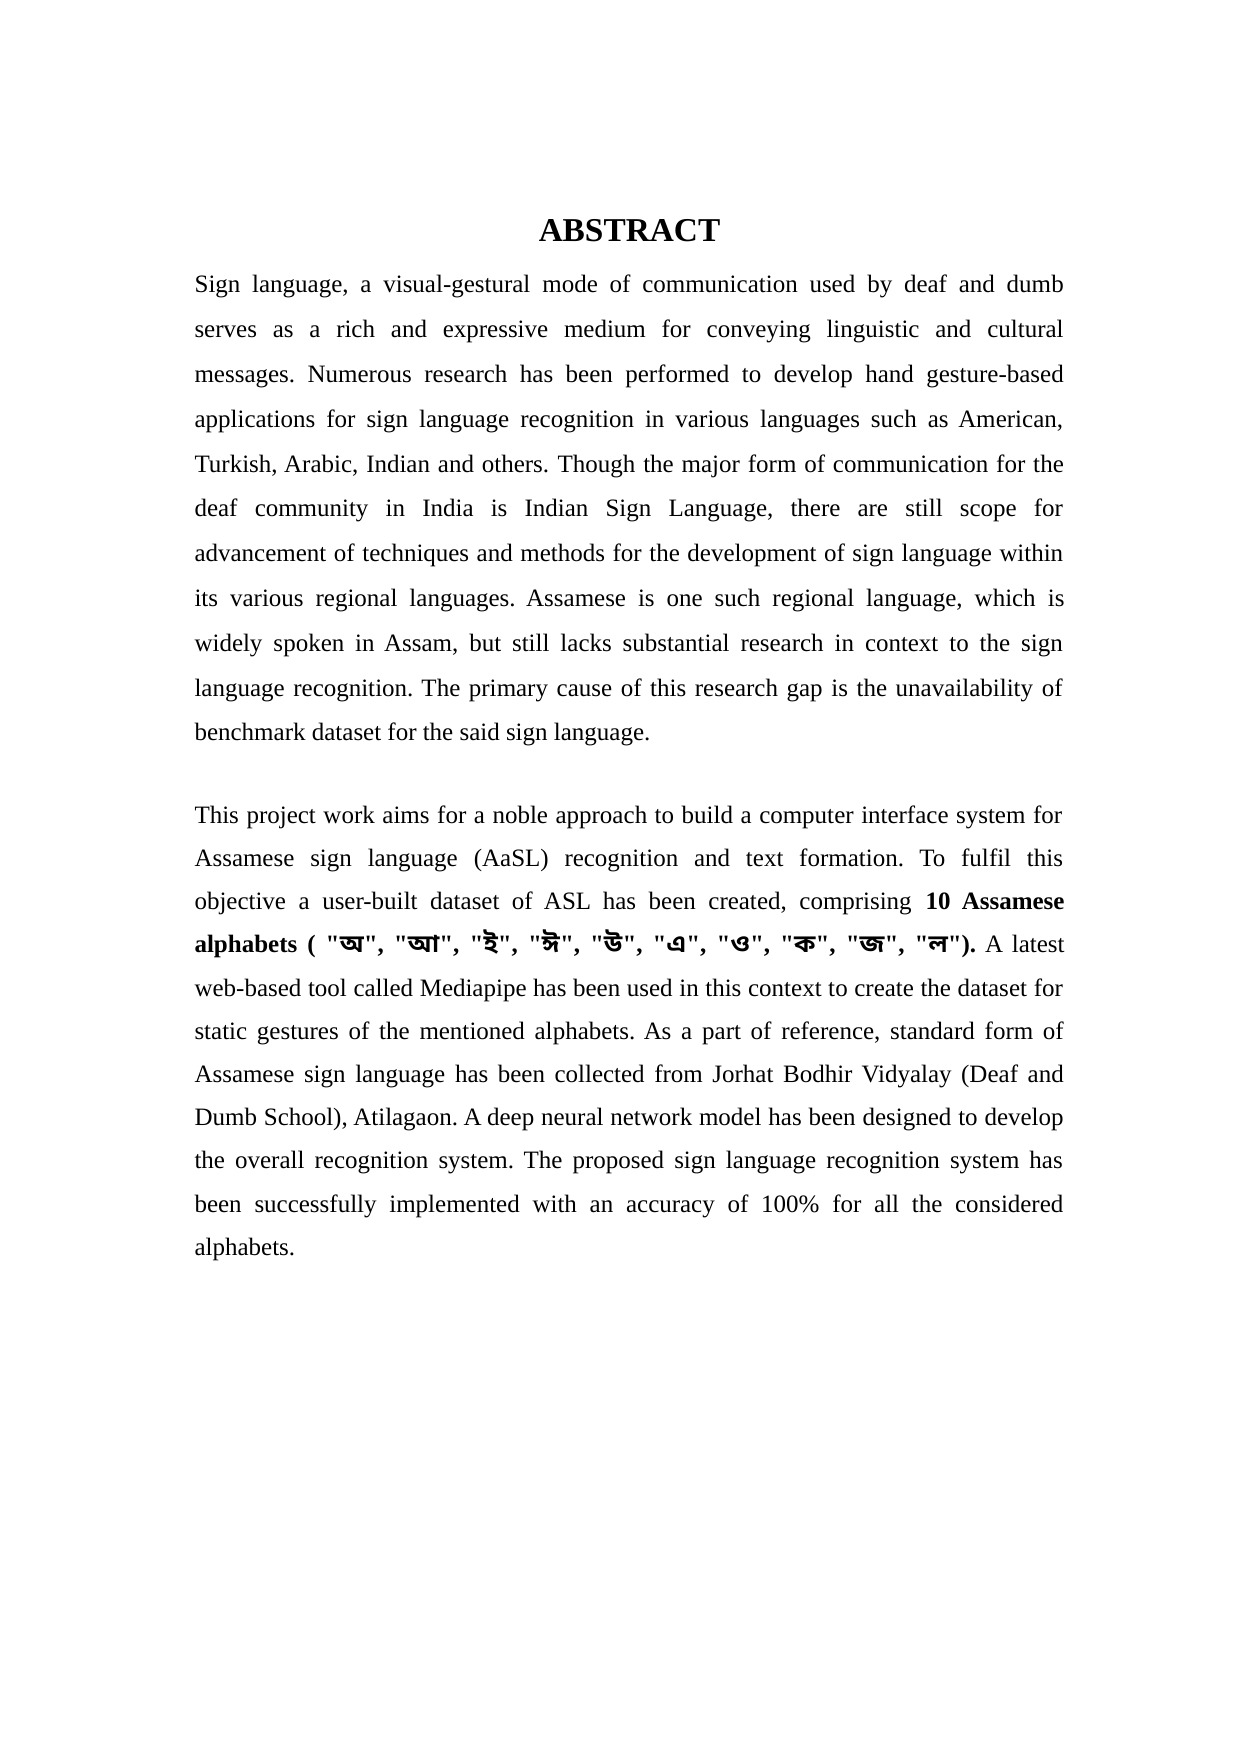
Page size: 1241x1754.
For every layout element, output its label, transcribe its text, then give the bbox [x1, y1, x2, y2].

text ABSTRACT [194, 210, 1064, 248]
text Sign language, a visual-gestural mode of communication used by deaf and dumb serves as a rich and expressive medium for conveying linguistic and cultural messages. Numerous research has been performed to develop hand gesture-based applications for sign language recognition in various languages such as American, Turkish, Arabic, Indian and others. Though the major form of communication for the deaf community in India is Indian Sign Language, there are still scope for advancement of techniques and methods for the development of sign language within its various regional languages. Assamese is one such regional language, which is widely spoken in Assam, but still lacks substantial research in context to the sign language recognition. The primary cause of this research gap is the unavailability of benchmark dataset for the said sign language. [194, 269, 1064, 746]
text This project work aims for a noble approach to build a computer interface system for Assamese sign language (AaSL) recognition and text formation. To fulfil this objective a user-built dataset of ASL has been created, comprising 10 Assamese alphabets ( "অ", "আ", "ই", "ঈ", "উ", "এ", "ও", "ক", "জ", "ল"). A latest web-based tool called Mediapipe has been used in this context to create the dataset for static gestures of the mentioned alphabets. As a part of reference, standard form of Assamese sign language has been collected from Jorhat Bodhir Vidyalay (Deaf and Dumb School), Atilagaon. A deep neural network model has been designed to develop the overall recognition system. The proposed sign language recognition system has been successfully implemented with an accuracy of 100% for all the considered alphabets. [194, 800, 1064, 1261]
